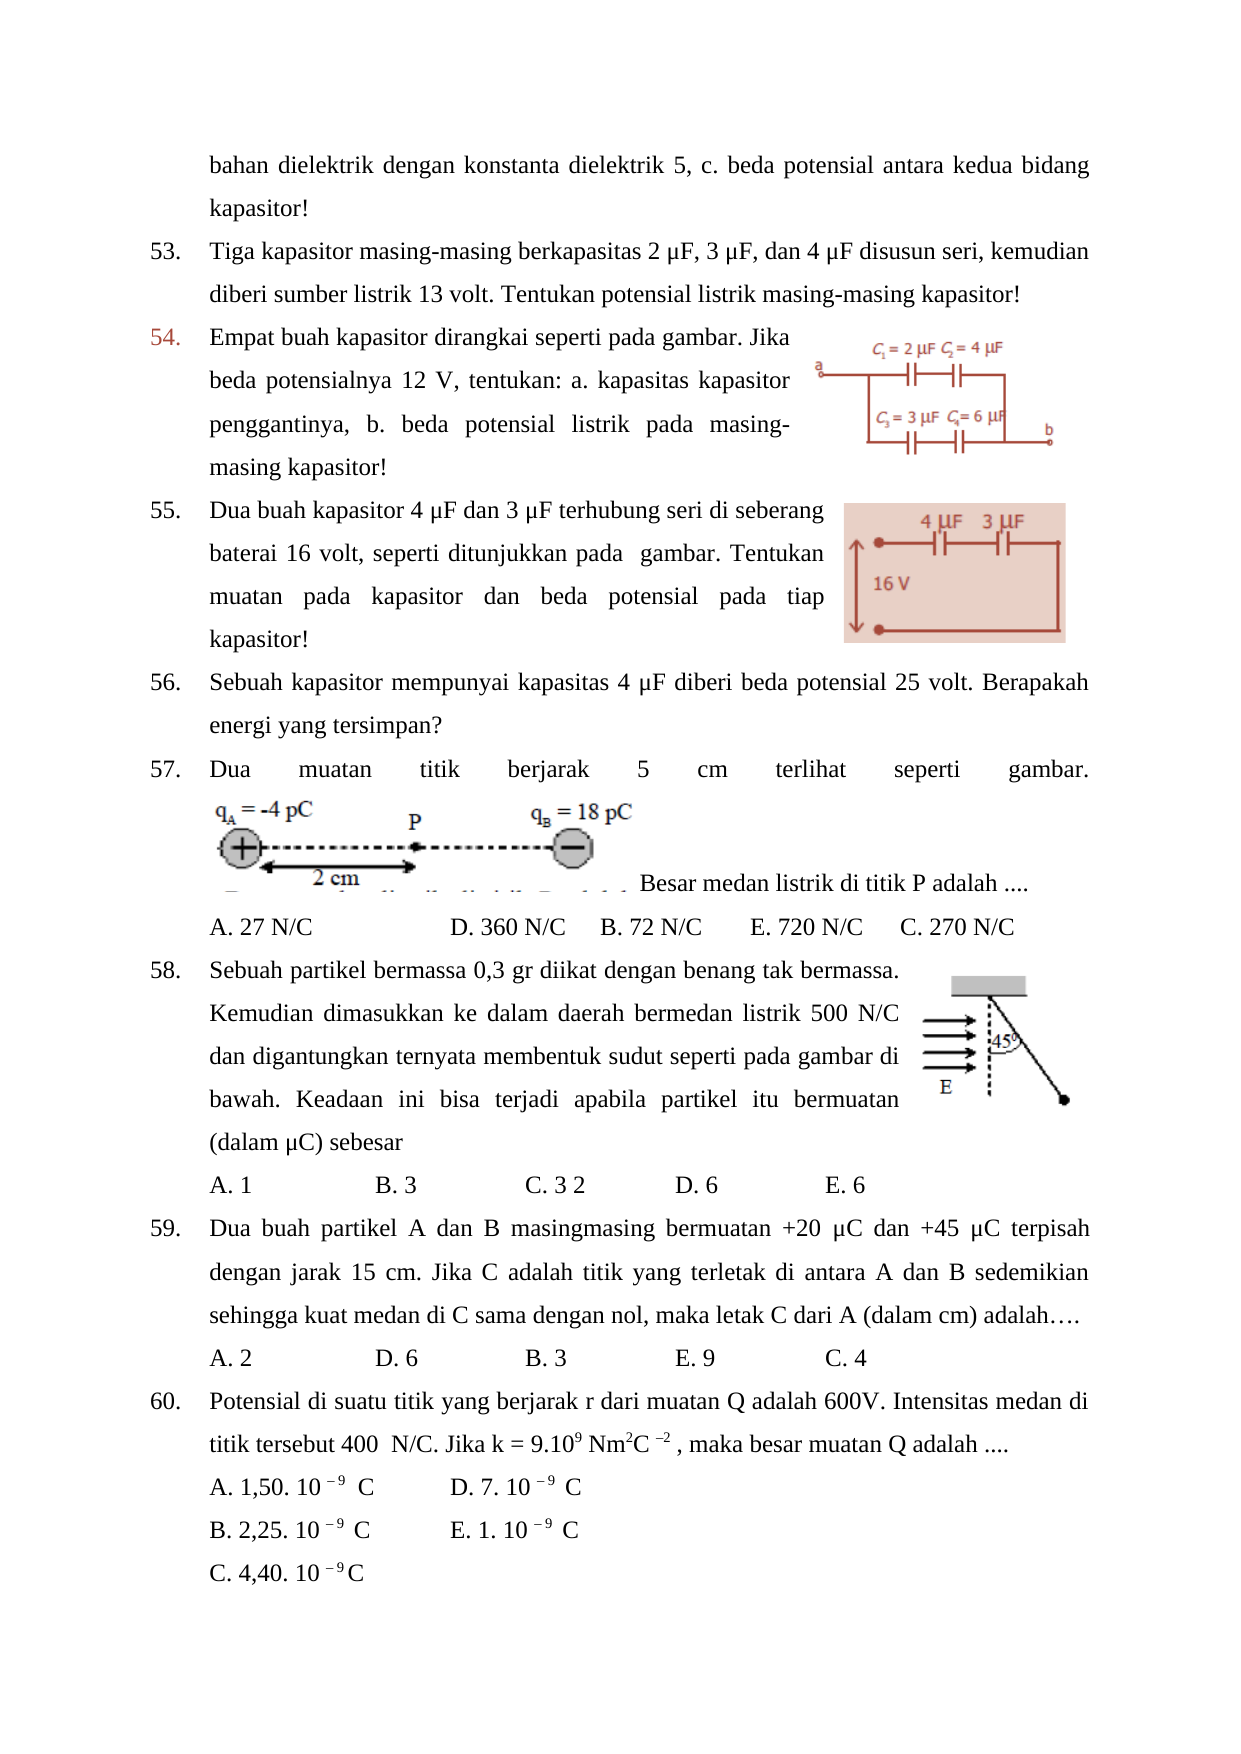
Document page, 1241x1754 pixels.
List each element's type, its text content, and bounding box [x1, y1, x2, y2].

picture [209, 796, 640, 892]
list Potensial di suatu titik yang berjarak r dari muatan Q adalah 600V. Intensitas medan di titik tersebut 400 N/C. Jika k = 9.109 Nm2C –2 , maka besar muatan Q adalah .... [150, 1386, 1090, 1458]
picture [918, 968, 1077, 1111]
text C. 4,40. 10 – 9 C [209, 1558, 1090, 1587]
text A. 1 B. 3 C. 3 2 D. 6 E. 6 [209, 1170, 1090, 1199]
list Sebuah partikel bermassa 0,3 gr diikat dengan benang tak bermassa. Kemudian dimasukkan ke dalam daerah bermedan listrik 500 N/C dan digantungkan ternyata membentuk sudut seperti pada gambar di bawah. Keadaan ini bisa terjadi apabila partikel itu bermuatan (dalam μC) sebesar [150, 955, 1090, 1156]
list Dua buah kapasitor 4 μF dan 3 μF terhubung seri di seberang baterai 16 volt, seperti ditunjukkan pada gambar. Tentukan muatan pada kapasitor dan beda potensial pada tiap kapasitor! [150, 495, 1090, 653]
picture [843, 503, 1066, 643]
text A. 27 N/C D. 360 N/C B. 72 N/C E. 720 N/C C. 270 N/C [209, 912, 1090, 940]
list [150, 150, 1090, 222]
list Tiga kapasitor masing-masing berkapasitas 2 μF, 3 μF, dan 4 μF disusun seri, kemudian diberi sumber listrik 13 volt. Tentukan potensial listrik masing-masing kapasitor! [150, 236, 1090, 308]
text A. 1,50. 10 – 9 C D. 7. 10 – 9 C [209, 1472, 1090, 1501]
picture [809, 334, 1059, 459]
list Dua buah partikel A dan B masingmasing bermuatan +20 μC dan +45 μC terpisah dengan jarak 15 cm. Jika C adalah titik yang terletak di antara A dan B sedemikian sehingga kuat medan di C sama dengan nol, maka letak C dari A (dalam cm) adalah…. [150, 1213, 1090, 1328]
text B. 2,25. 10 – 9 C E. 1. 10 – 9 C [209, 1515, 1090, 1544]
list Empat buah kapasitor dirangkai seperti pada gambar. Jika beda potensialnya 12 V, tentukan: a. kapasitas kapasitor penggantinya, b. beda potensial listrik pada masing-masing kapasitor! [150, 322, 1090, 481]
list Sebuah kapasitor mempunyai kapasitas 4 μF diberi beda potensial 25 volt. Berapakah energi yang tersimpan? [150, 667, 1090, 739]
text A. 2 D. 6 B. 3 E. 9 C. 4 [209, 1343, 1090, 1372]
